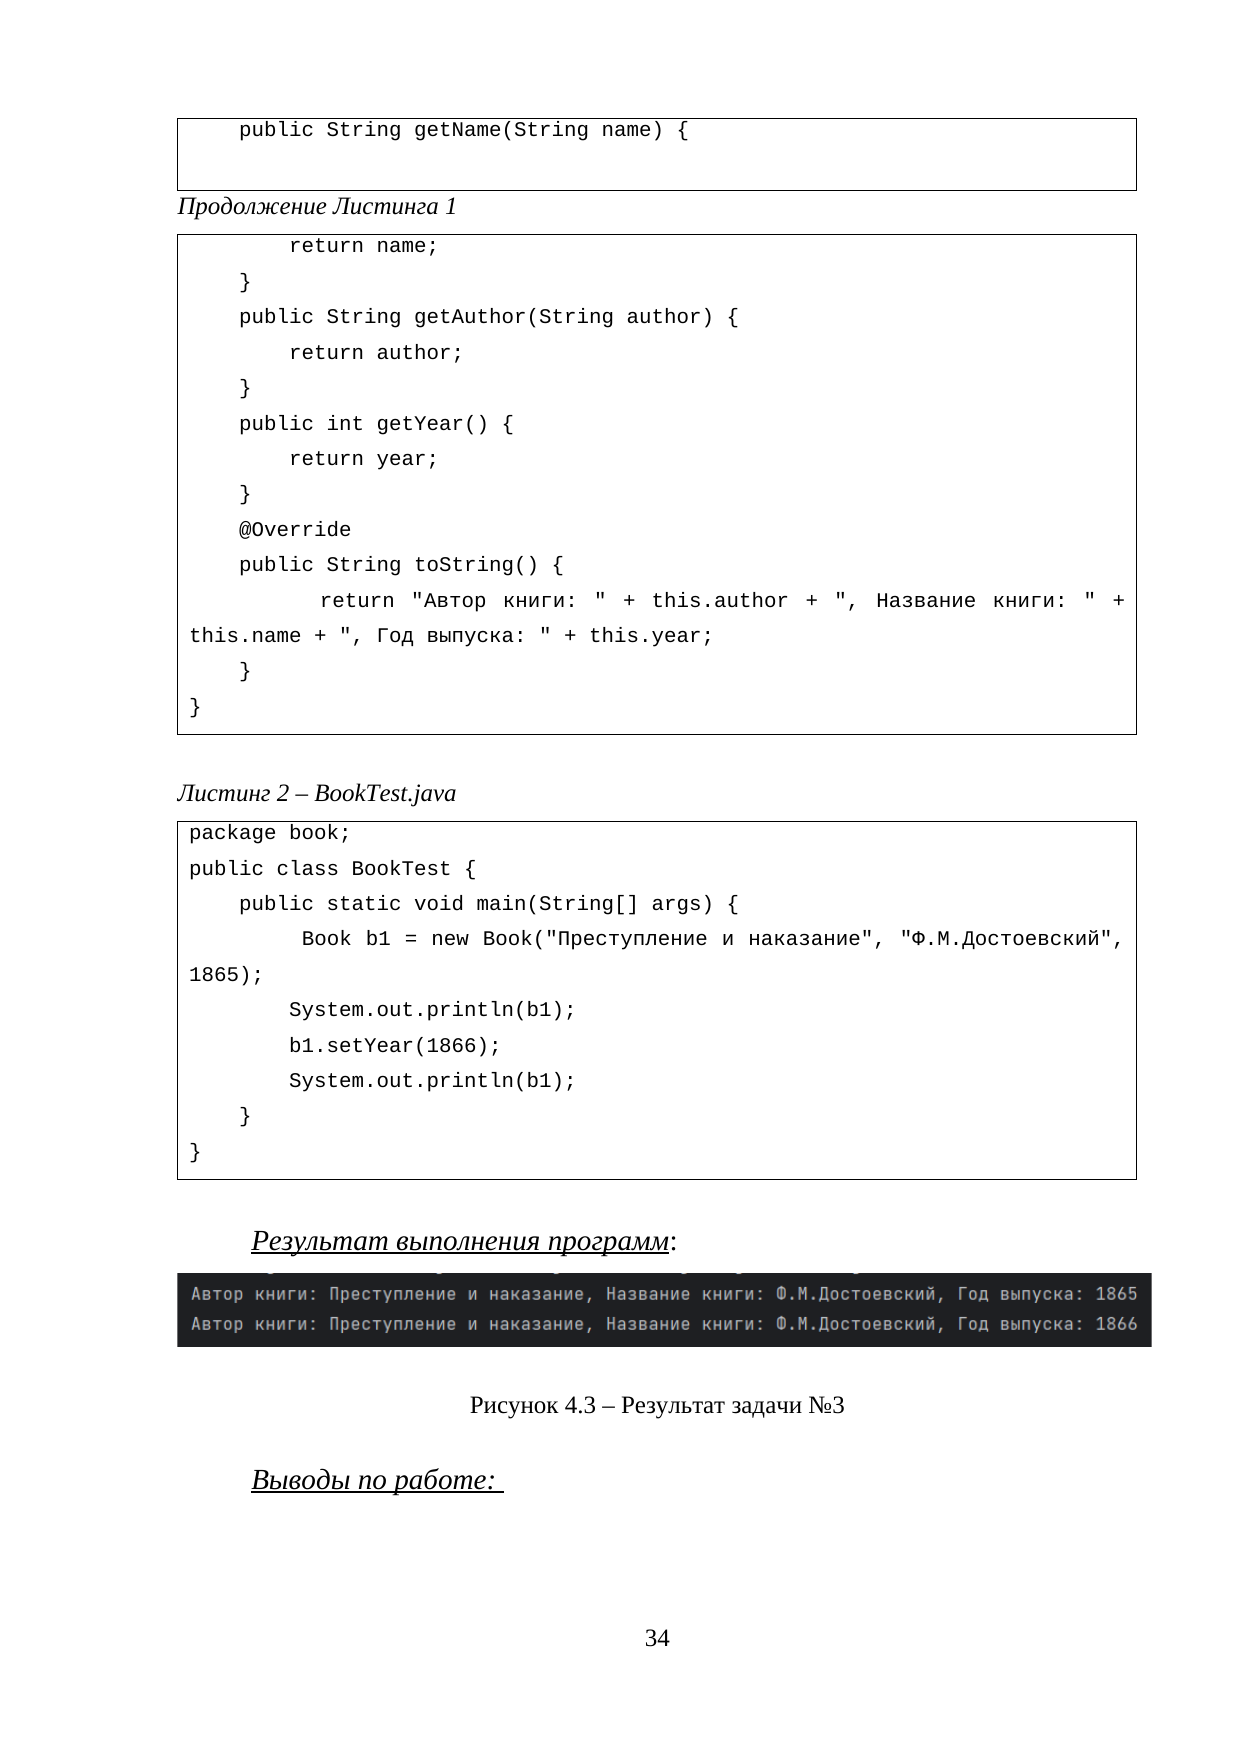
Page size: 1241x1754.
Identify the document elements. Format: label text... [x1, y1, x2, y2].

text Рисунок 4.3 – Результат задачи №3 [177, 1390, 1137, 1419]
text Листинг 2 – BookTest.java [177, 778, 1137, 807]
picture [177, 1273, 1152, 1347]
text Результат выполнения программ: [177, 1223, 1137, 1256]
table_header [178, 119, 1136, 190]
table_header return name; } public String getAuthor(String author) { return author; } public int getYear() { return year; } @Override public String toString() { return "Автор книги: " + this.author + ", Название книги: " + this.name + ", Год выпуска: " + this.year; } } [178, 235, 1136, 734]
table_header package book; public class BookTest { public static void main(String[] args) { Book b1 = new Book("Преступление и наказание", "Ф.М.Достоевский", 1865); System.out.println(b1); b1.setYear(1866); System.out.println(b1); } } [178, 822, 1136, 1179]
text Выводы по работе: [177, 1462, 1137, 1496]
text Продолжение Листинга 1 [177, 191, 1137, 220]
